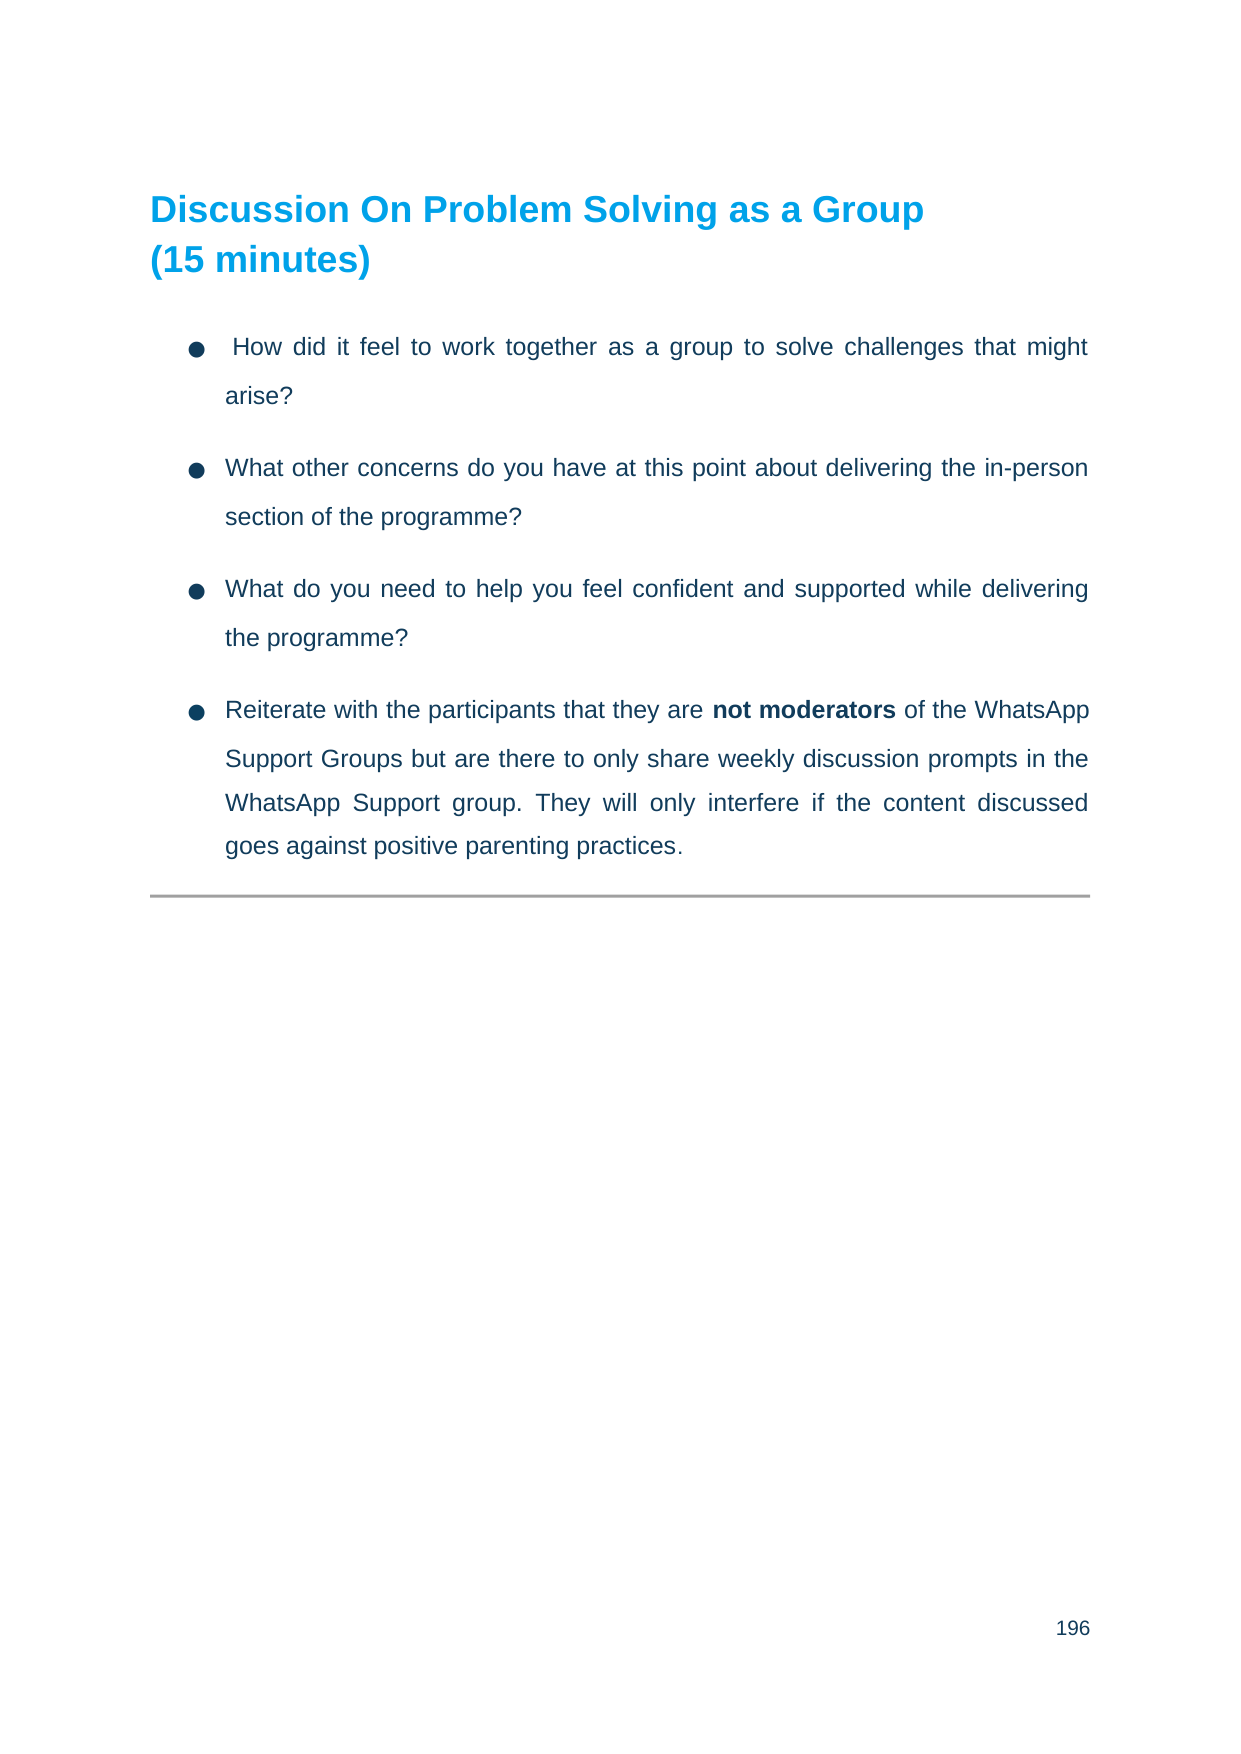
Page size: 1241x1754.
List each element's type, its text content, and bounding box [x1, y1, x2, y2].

list What other concerns do you have at this point about delivering the in-person section of the programme? [187, 445, 1090, 531]
list How did it feel to work together as a group to solve challenges that might arise? [187, 324, 1090, 410]
list What do you need to help you feel confident and supported while delivering the programme? [187, 566, 1090, 652]
subtitle Discussion On Problem Solving as a Group (15 minutes) [150, 187, 1090, 280]
list Reiterate with the participants that they are not moderators of the WhatsApp Support Groups but are there to only share weekly discussion prompts in the WhatsApp Support group. They will only interfere if the content discussed goes against positive parenting practices. [187, 687, 1090, 859]
